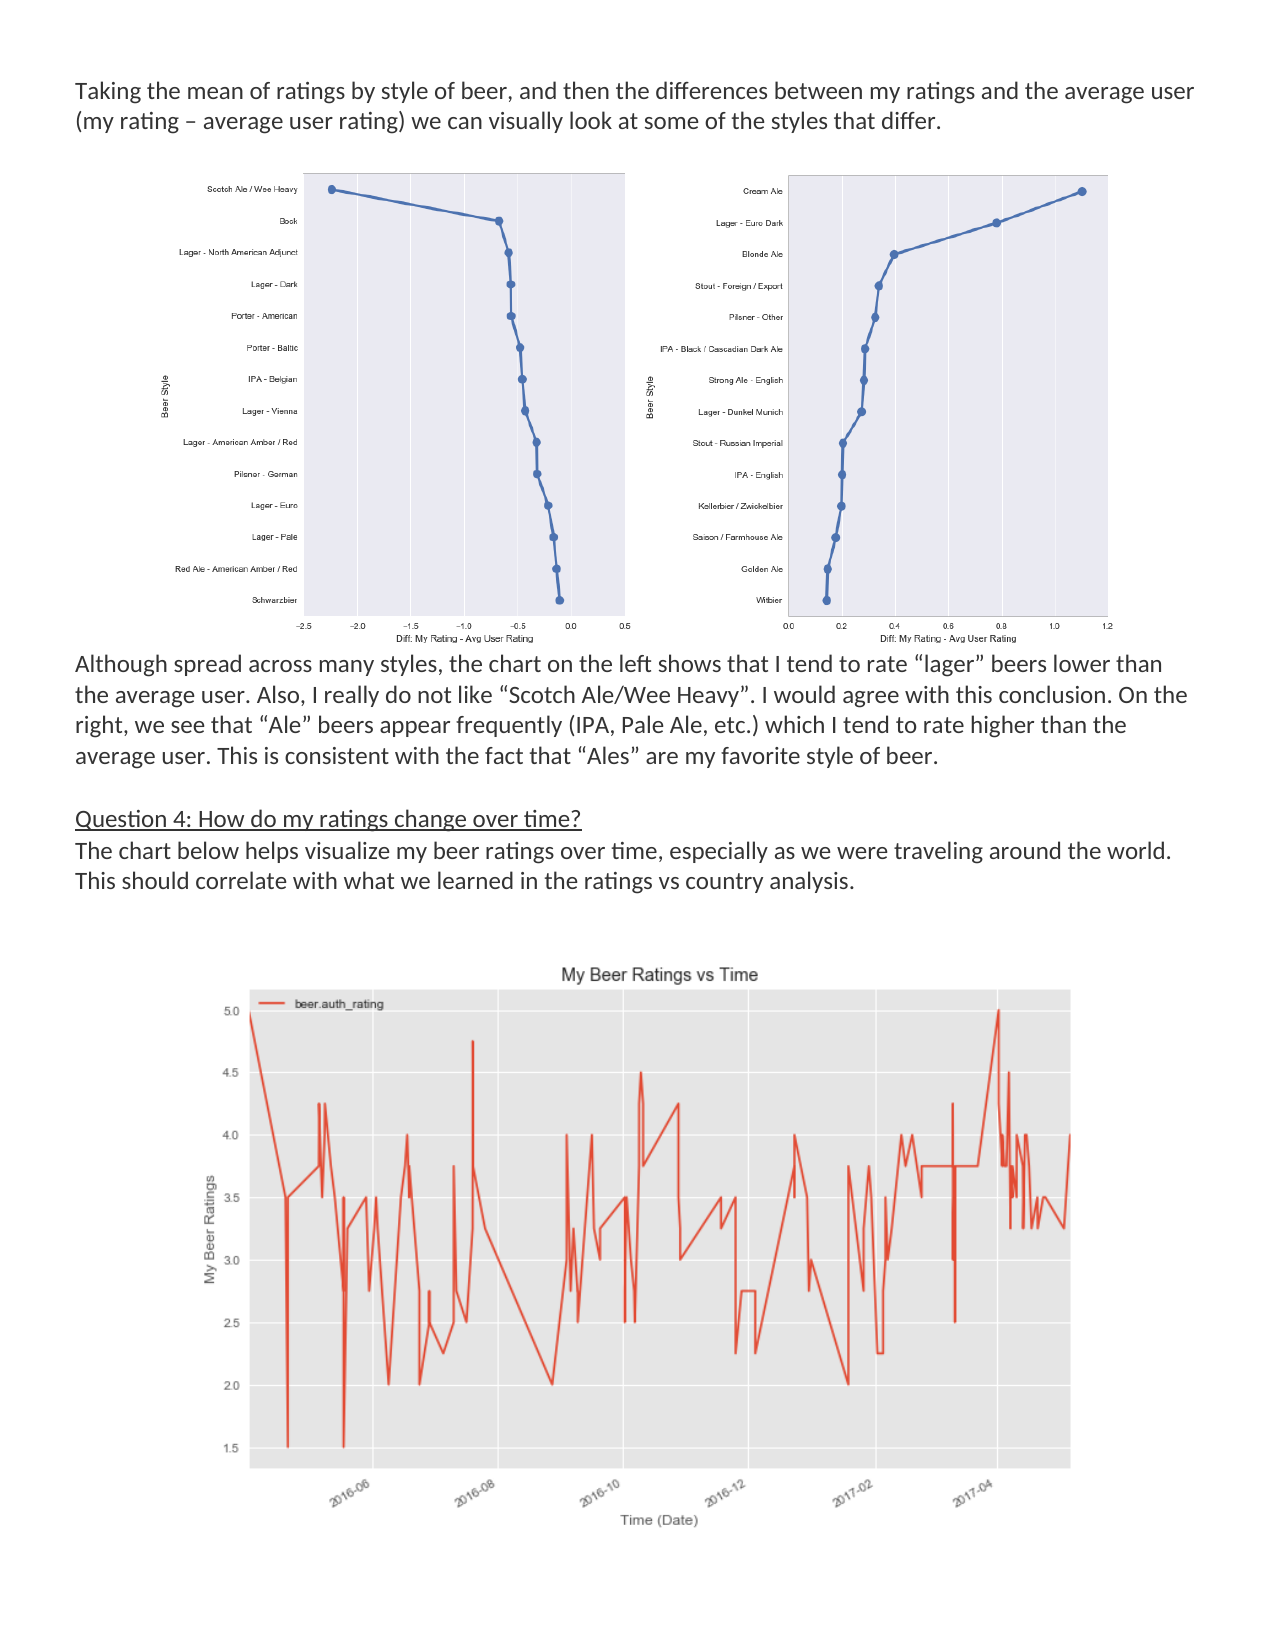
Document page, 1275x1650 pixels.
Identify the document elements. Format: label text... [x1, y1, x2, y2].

picture [197, 960, 1078, 1536]
picture [157, 168, 636, 648]
picture [641, 170, 1119, 648]
text Although spread across many styles, the chart on the left shows that I tend to rate “lager” beers lower than the average user. Also, I really do not like “Scotch Ale/Wee Heavy”. I would agree with this conclusion. On the right, we see that “Ale” beers appear frequently (IPA, Pale Ale, etc.) which I tend to rate higher than the average user. This is consistent with the fact that “Ales” are my favorite style of beer. [75, 648, 1200, 771]
text The chart below helps visualize my beer ratings over time, especially as we were traveling around the world. This should correlate with what we learned in the ratings vs country analysis. [75, 835, 1200, 896]
text Question 4: How do my ratings change over time? [75, 803, 1200, 834]
text Taking the mean of ratings by style of beer, and then the differences between my ratings and the average user (my rating – average user rating) we can visually look at some of the styles that differ. [75, 75, 1200, 136]
